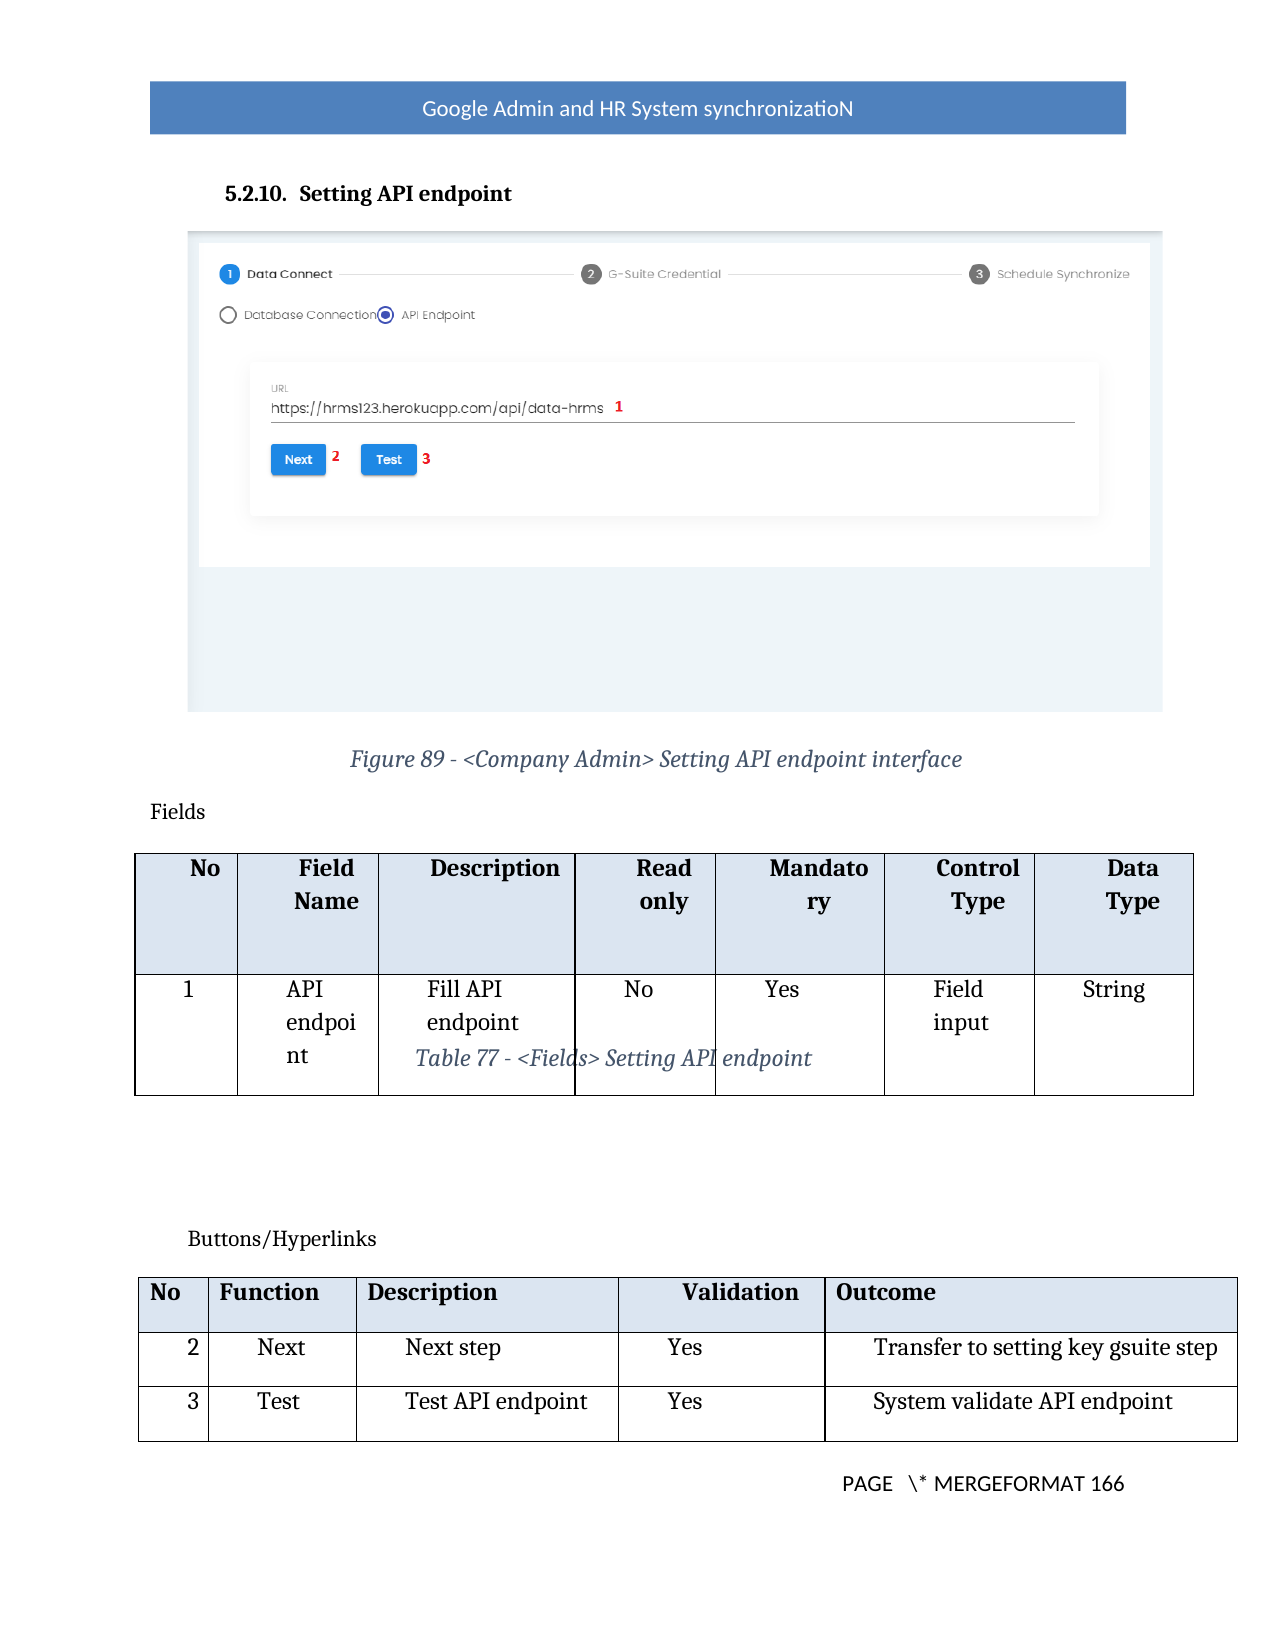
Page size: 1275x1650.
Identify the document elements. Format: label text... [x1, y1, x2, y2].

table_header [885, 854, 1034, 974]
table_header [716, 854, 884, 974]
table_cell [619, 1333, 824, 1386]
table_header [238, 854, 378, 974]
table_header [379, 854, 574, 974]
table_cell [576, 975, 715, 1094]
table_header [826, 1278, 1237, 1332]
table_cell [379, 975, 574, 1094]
picture [187, 231, 1163, 712]
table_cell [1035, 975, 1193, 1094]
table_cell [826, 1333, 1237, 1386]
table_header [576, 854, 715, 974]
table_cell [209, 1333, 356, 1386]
text Fields [150, 799, 1125, 825]
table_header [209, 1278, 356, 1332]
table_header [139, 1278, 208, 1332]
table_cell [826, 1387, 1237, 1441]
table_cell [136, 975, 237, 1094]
text Figure 89 - <Company Admin> Setting API endpoint interface [187, 745, 1125, 774]
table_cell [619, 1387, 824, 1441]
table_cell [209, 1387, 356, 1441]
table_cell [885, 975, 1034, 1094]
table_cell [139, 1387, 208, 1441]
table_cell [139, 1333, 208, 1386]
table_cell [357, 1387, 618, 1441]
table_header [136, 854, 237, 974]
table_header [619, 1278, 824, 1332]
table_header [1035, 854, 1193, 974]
text Buttons/Hyperlinks [187, 1226, 1125, 1253]
subtitle Setting API endpoint [225, 181, 1125, 207]
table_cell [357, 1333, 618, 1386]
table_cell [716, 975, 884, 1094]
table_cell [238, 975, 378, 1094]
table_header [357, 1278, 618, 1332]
